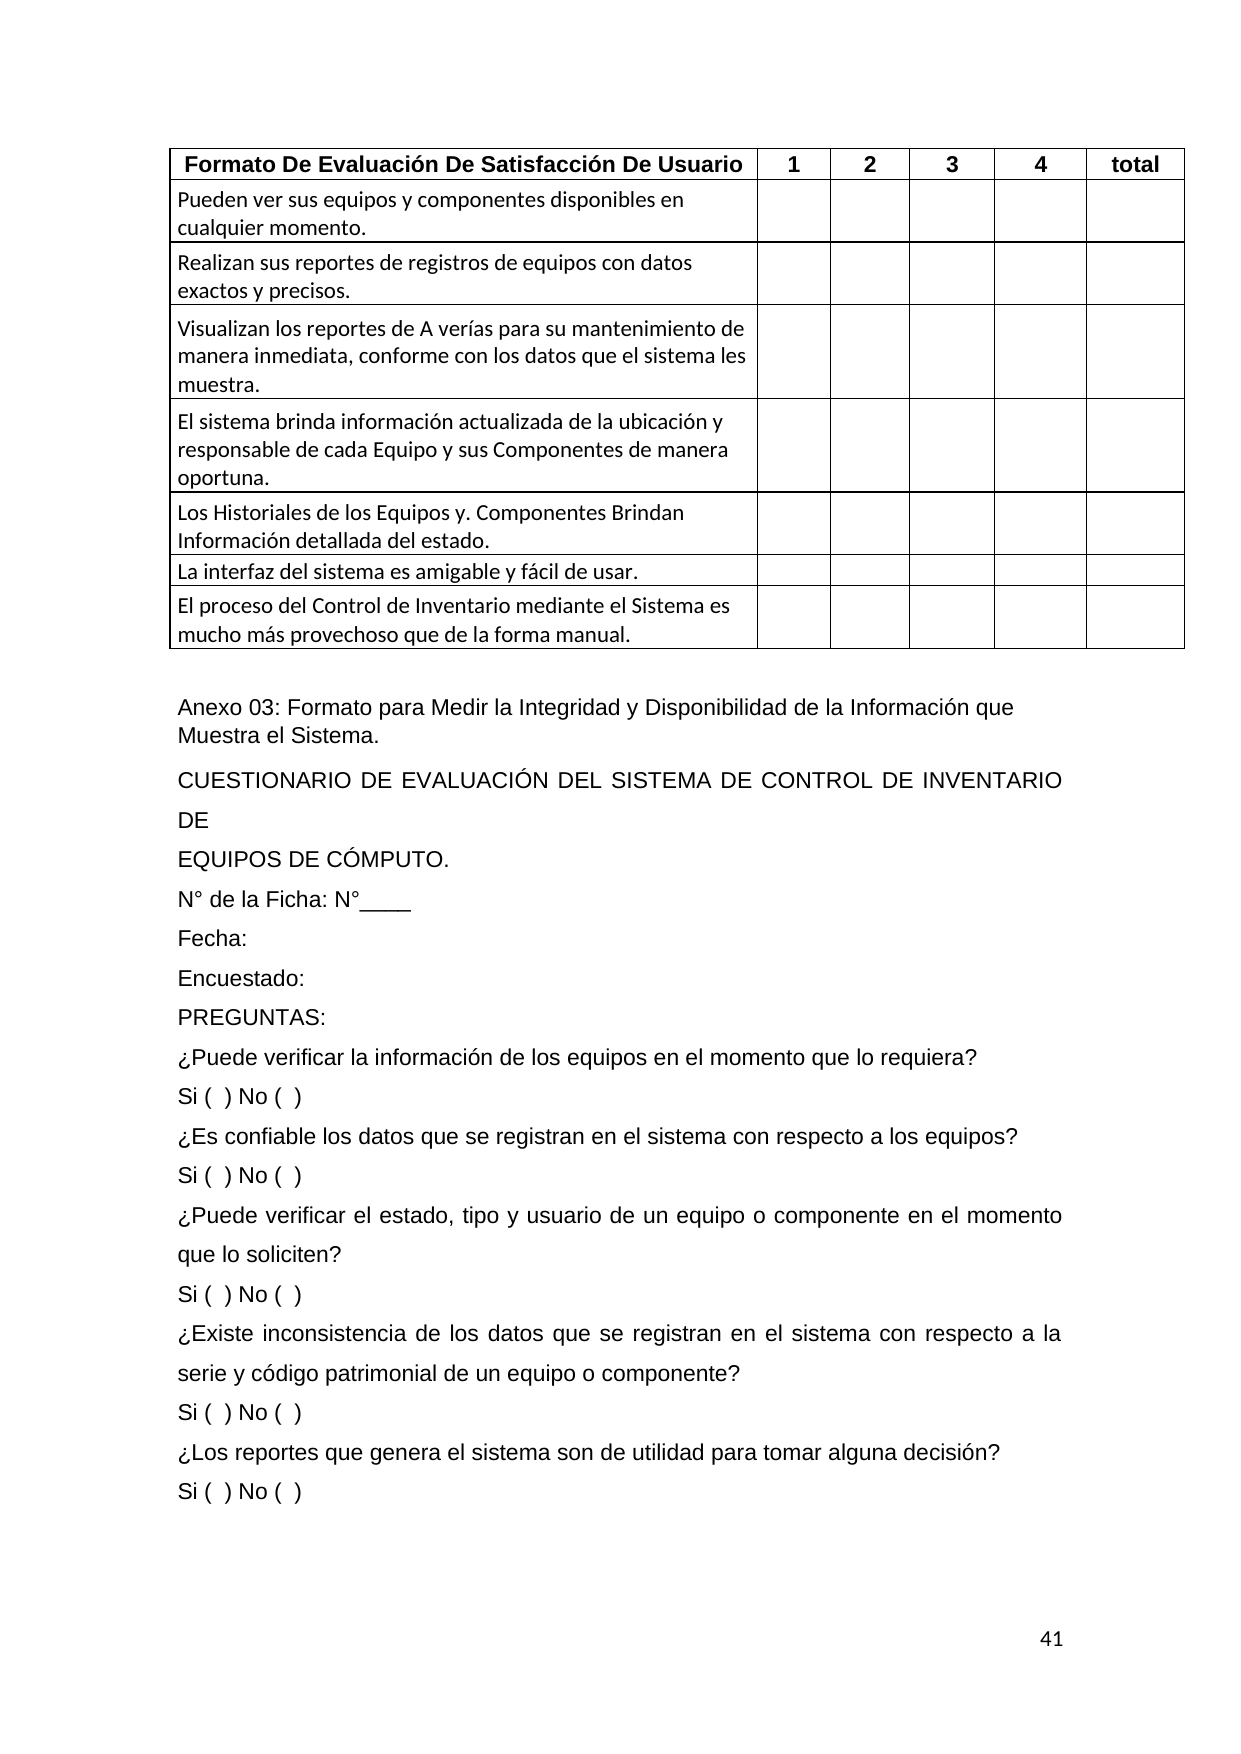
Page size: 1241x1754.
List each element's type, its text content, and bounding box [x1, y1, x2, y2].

table_cell [758, 586, 830, 648]
list Si ( ) No ( ) [177, 1281, 1063, 1307]
table_cell [1087, 305, 1184, 398]
table_header total [1087, 149, 1184, 179]
list Fecha: [177, 925, 1063, 952]
table_cell El proceso del Control de Inventario mediante el Sistema es mucho más provechoso que de la forma manual. [171, 586, 757, 648]
list PREGUNTAS: [177, 1004, 1063, 1031]
list ¿Puede verificar el estado, tipo y usuario de un equipo o componente en el momento que lo soliciten? [177, 1202, 1063, 1267]
table_cell [1087, 180, 1184, 241]
list N° de la Ficha: N°____ [177, 886, 1063, 912]
list Si ( ) No ( ) [177, 1478, 1063, 1504]
list ¿Existe inconsistencia de los datos que se registran en el sistema con respecto a la serie y código patrimonial de un equipo o componente? [177, 1320, 1063, 1386]
table_cell [831, 243, 909, 304]
list EQUIPOS DE CÓMPUTO. [177, 846, 1063, 873]
table_cell [910, 243, 994, 304]
table_header 3 [910, 149, 994, 179]
table_cell [758, 305, 830, 398]
table_cell [910, 399, 994, 491]
table_cell [758, 555, 830, 585]
table_cell [995, 493, 1086, 554]
table_cell [995, 555, 1086, 585]
table_cell [758, 493, 830, 554]
table_cell [910, 493, 994, 554]
table_cell [758, 243, 830, 304]
table_cell [995, 180, 1086, 241]
table_cell [910, 555, 994, 585]
table_cell [910, 180, 994, 241]
table_cell [831, 305, 909, 398]
table_cell [1087, 399, 1184, 491]
table_cell [910, 586, 994, 648]
list Si ( ) No ( ) [177, 1083, 1063, 1109]
table_cell Realizan sus reportes de registros de equipos con datos exactos y precisos. [171, 243, 757, 304]
list Si ( ) No ( ) [177, 1399, 1063, 1425]
table_cell [1087, 243, 1184, 304]
table_cell [995, 305, 1086, 398]
table_cell [1087, 493, 1184, 554]
table_header Formato De Evaluación De Satisfacción De Usuario [171, 149, 757, 179]
list ¿Los reportes que genera el sistema son de utilidad para tomar alguna decisión? [177, 1438, 1063, 1465]
table_cell Los Historiales de los Equipos y. Componentes Brindan Información detallada del estado. [171, 493, 757, 554]
table_cell [831, 399, 909, 491]
table_cell Visualizan los reportes de A verías para su mantenimiento de manera inmediata, conforme con los datos que el sistema les muestra. [171, 305, 757, 398]
list Si ( ) No ( ) [177, 1162, 1063, 1188]
list ¿Es confiable los datos que se registran en el sistema con respecto a los equipos? [177, 1123, 1063, 1149]
table_cell [758, 180, 830, 241]
table_cell El sistema brinda información actualizada de la ubicación y responsable de cada Equipo y sus Componentes de manera oportuna. [171, 399, 757, 491]
table_cell [1087, 555, 1184, 585]
table_header 2 [831, 149, 909, 179]
table_cell [1087, 586, 1184, 648]
table_cell [910, 305, 994, 398]
table_header 1 [758, 149, 830, 179]
table_cell [995, 243, 1086, 304]
table_cell [831, 555, 909, 585]
table_cell [831, 493, 909, 554]
table_cell [995, 586, 1086, 648]
table_cell [758, 399, 830, 491]
list Encuestado: [177, 965, 1063, 991]
table_cell [831, 586, 909, 648]
table_cell Pueden ver sus equipos y componentes disponibles en cualquier momento. [171, 180, 757, 241]
text Anexo 03: Formato para Medir la Integridad y Disponibilidad de la Información que Muestra el Sistema. [177, 694, 1063, 749]
table_cell [831, 180, 909, 241]
list ¿Puede verificar la información de los equipos en el momento que lo requiera? [177, 1044, 1063, 1070]
table_header 4 [995, 149, 1086, 179]
list CUESTIONARIO DE EVALUACIÓN DEL SISTEMA DE CONTROL DE INVENTARIO DE [177, 767, 1063, 833]
table_cell La interfaz del sistema es amigable y fácil de usar. [171, 555, 757, 585]
table_cell [995, 399, 1086, 491]
